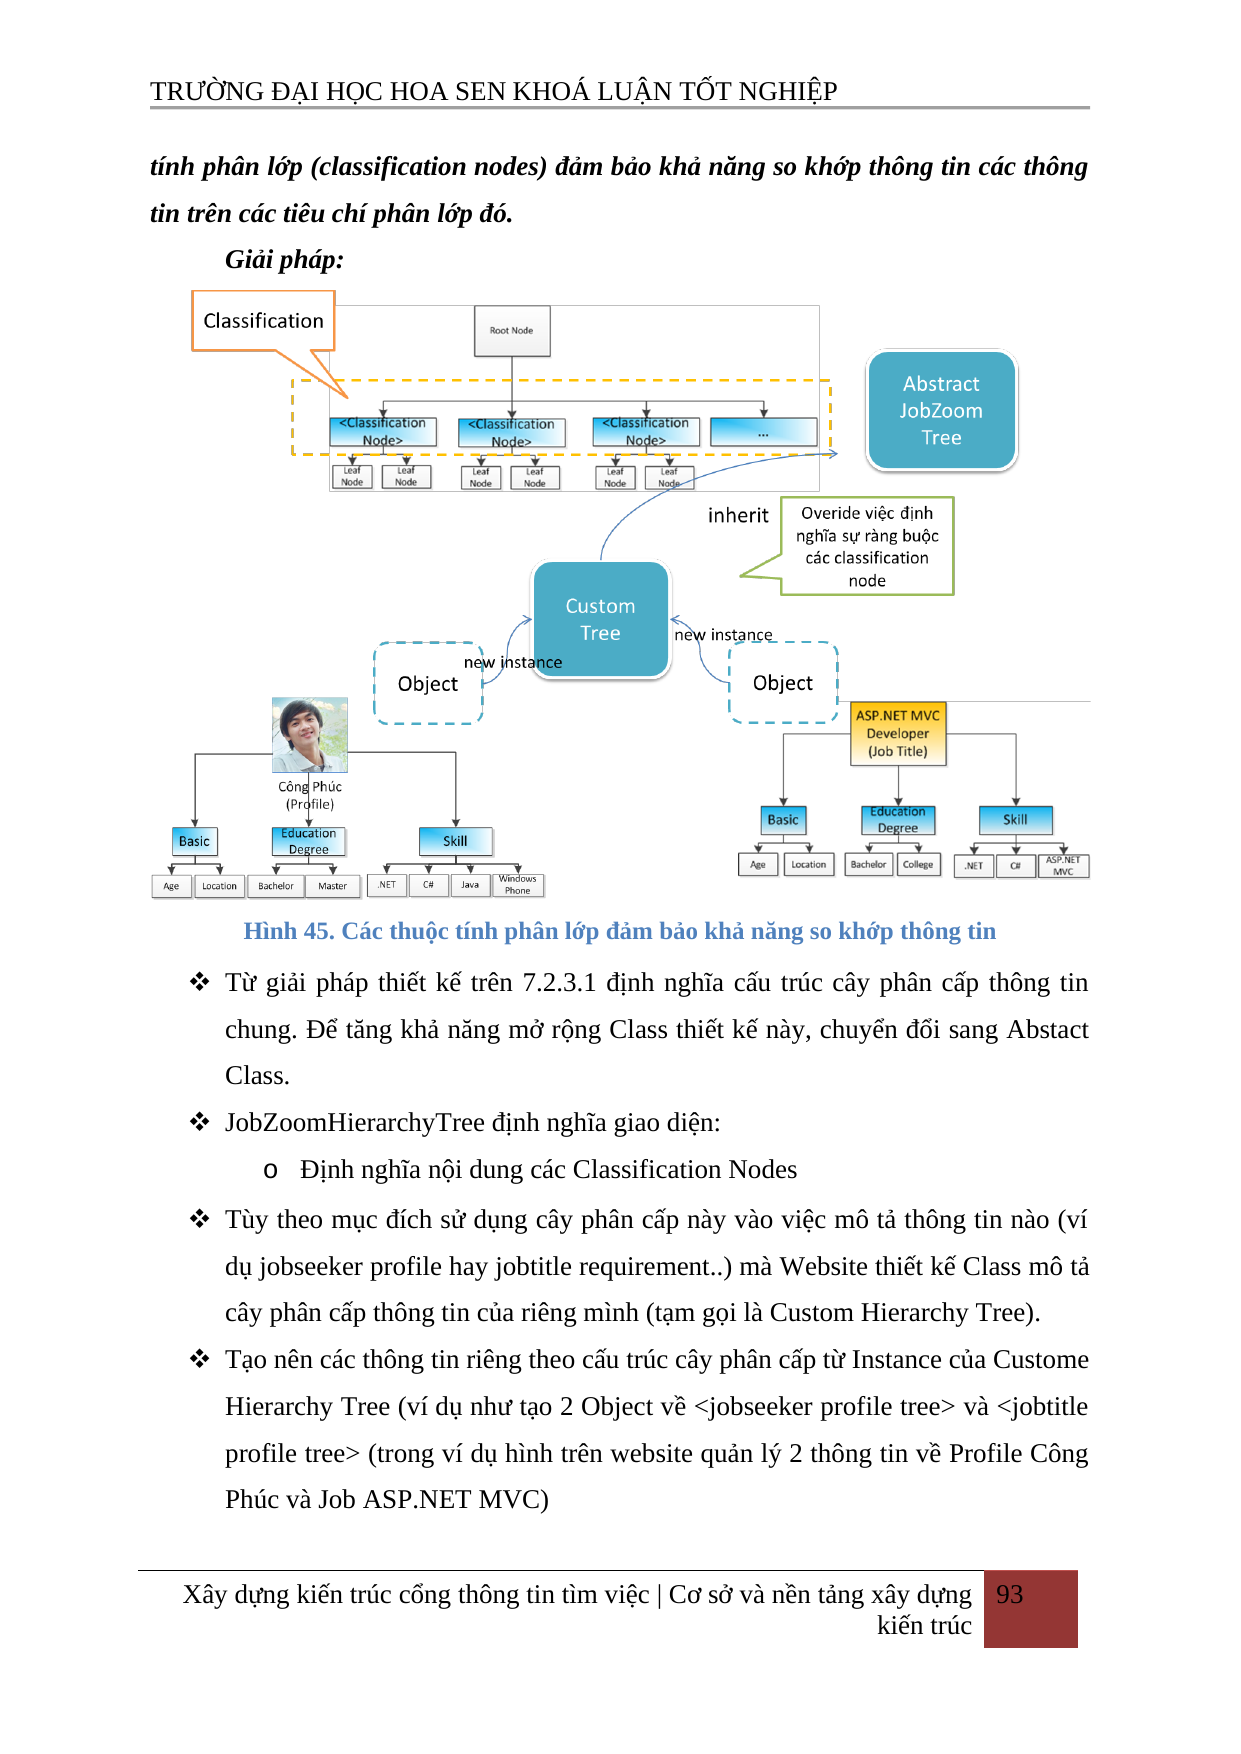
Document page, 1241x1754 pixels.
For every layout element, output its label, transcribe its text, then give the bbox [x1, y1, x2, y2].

text Giải pháp: [150, 243, 1090, 274]
list Tạo nên các thông tin riêng theo cấu trúc cây phân cấp từ Instance của Custome Hierarchy Tree (ví dụ như tạo 2 Object về <jobseeker profile tree> và <jobtitle profile tree> (trong ví dụ hình trên website quản lý 2 thông tin về Profile Công Phúc và Job ASP.NET MVC) [187, 1343, 1090, 1514]
list Tùy theo mục đích sử dụng cây phân cấp này vào việc mô tả thông tin nào (ví dụ jobseeker profile hay jobtitle requirement..) mà Website thiết kế Class mô tả cây phân cấp thông tin của riêng mình (tạm gọi là Custom Hierarchy Tree). [187, 1203, 1090, 1328]
list Từ giải pháp thiết kế trên 7.2.3.1 định nghĩa cấu trúc cây phân cấp thông tin chung. Để tăng khả năng mở rộng Class thiết kế này, chuyển đổi sang Abstact Class. [187, 966, 1090, 1091]
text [150, 150, 1090, 228]
text Hình 45. Các thuộc tính phân lớp đảm bảo khả năng so khớp thông tin [150, 916, 1090, 945]
list JobZoomHierarchyTree định nghĩa giao diện: [187, 1106, 1090, 1137]
picture [150, 290, 1091, 901]
list Định nghĩa nội dung các Classification Nodes [262, 1153, 1090, 1186]
